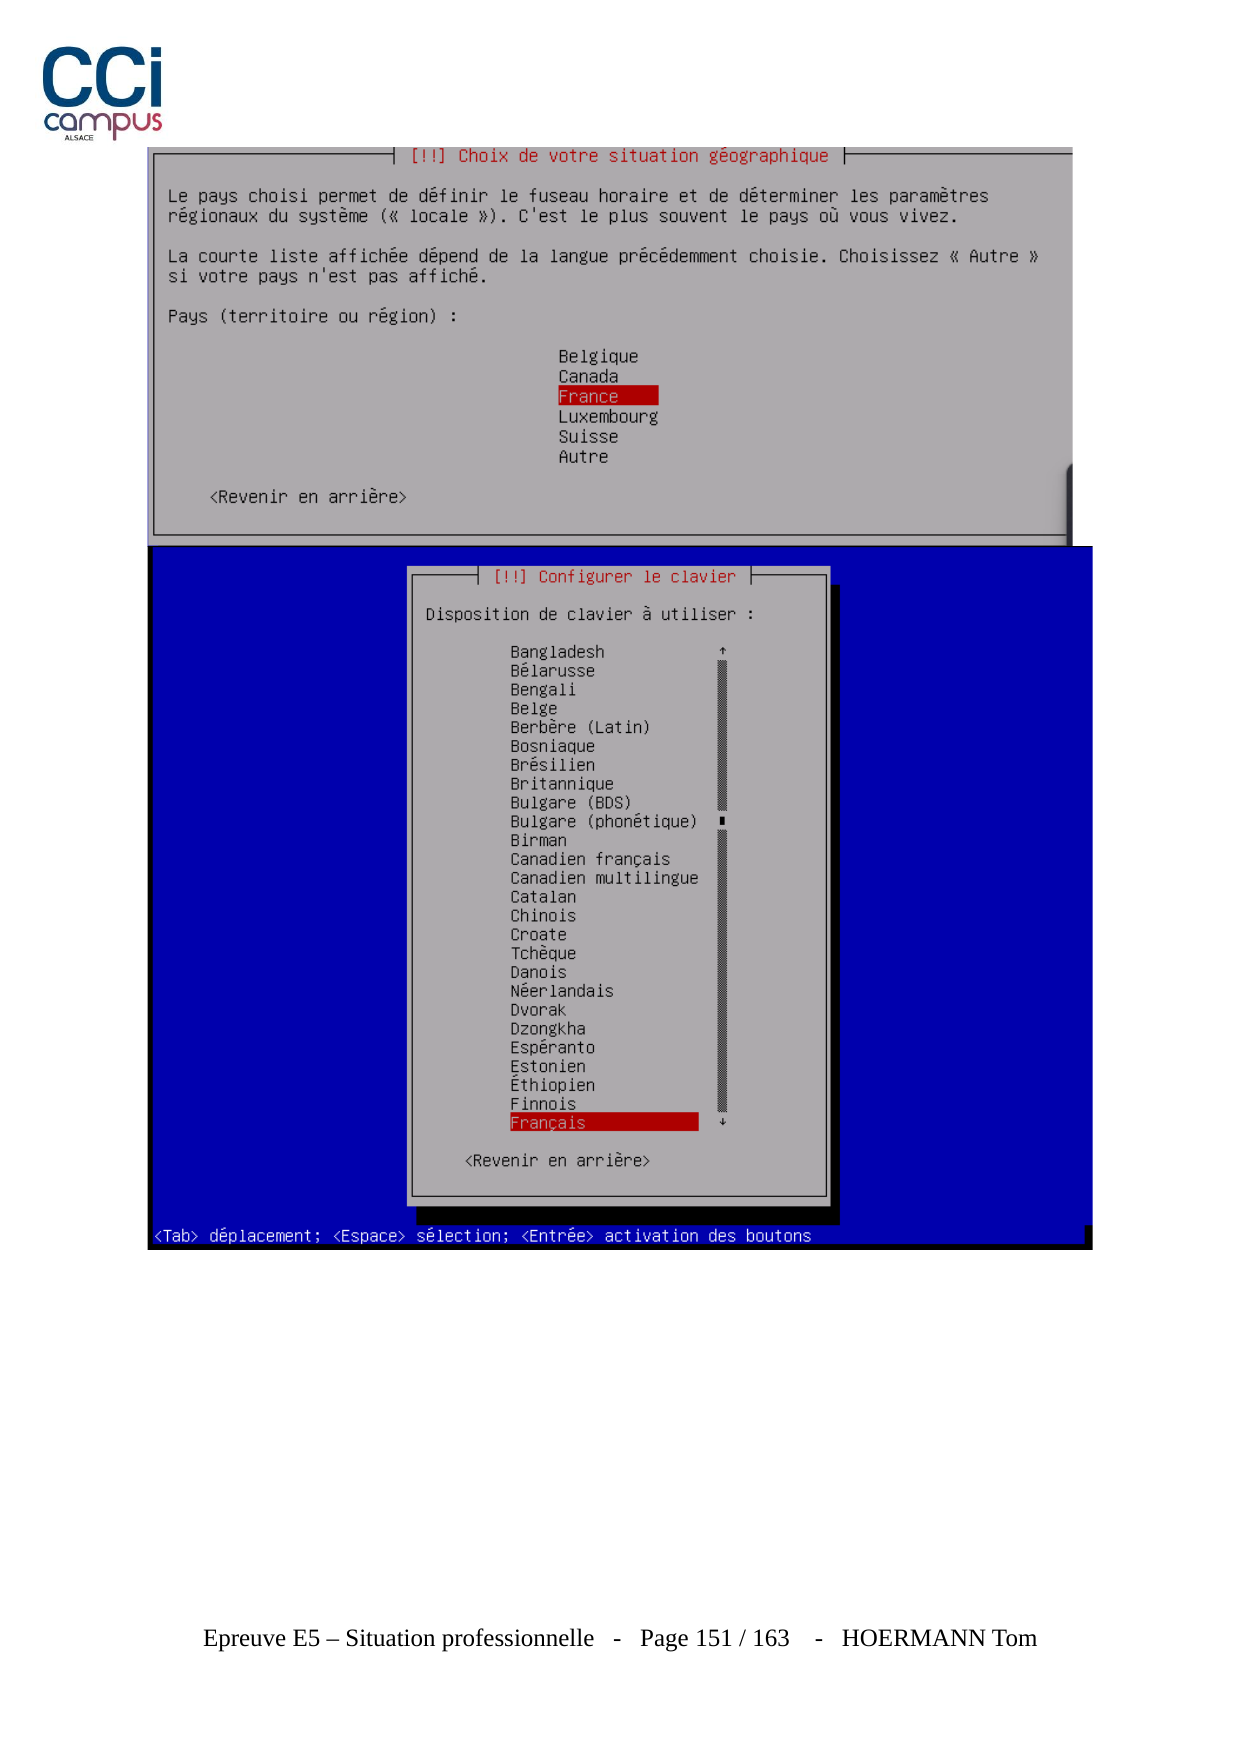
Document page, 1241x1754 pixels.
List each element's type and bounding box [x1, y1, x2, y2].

picture [35, 26, 1093, 1250]
